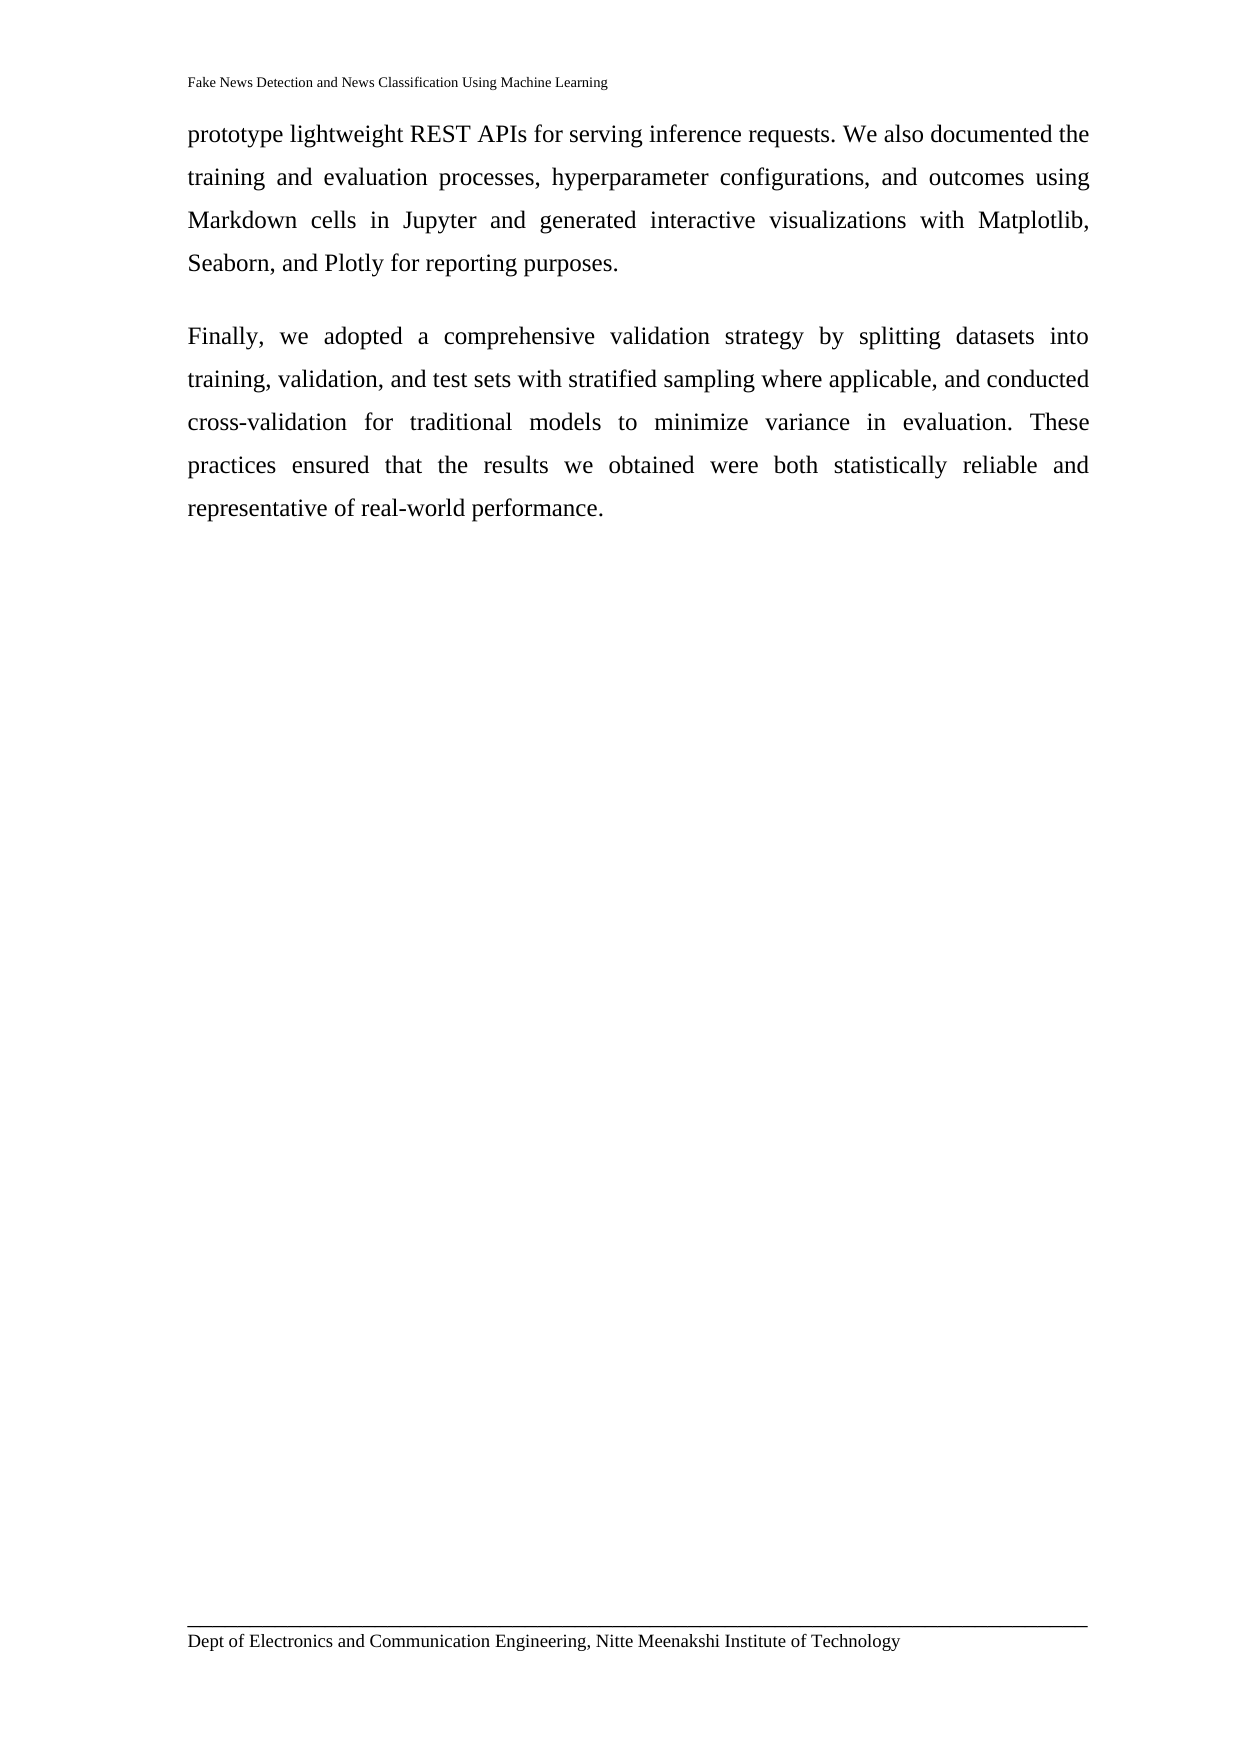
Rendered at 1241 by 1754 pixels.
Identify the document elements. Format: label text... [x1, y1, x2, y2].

text Finally, we adopted a comprehensive validation strategy by splitting datasets into training, validation, and test sets with stratified sampling where applicable, and conducted cross-validation for traditional models to minimize variance in evaluation. These practices ensured that the results we obtained were both statistically reliable and representative of real-world performance. [187, 321, 1090, 522]
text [187, 119, 1090, 277]
